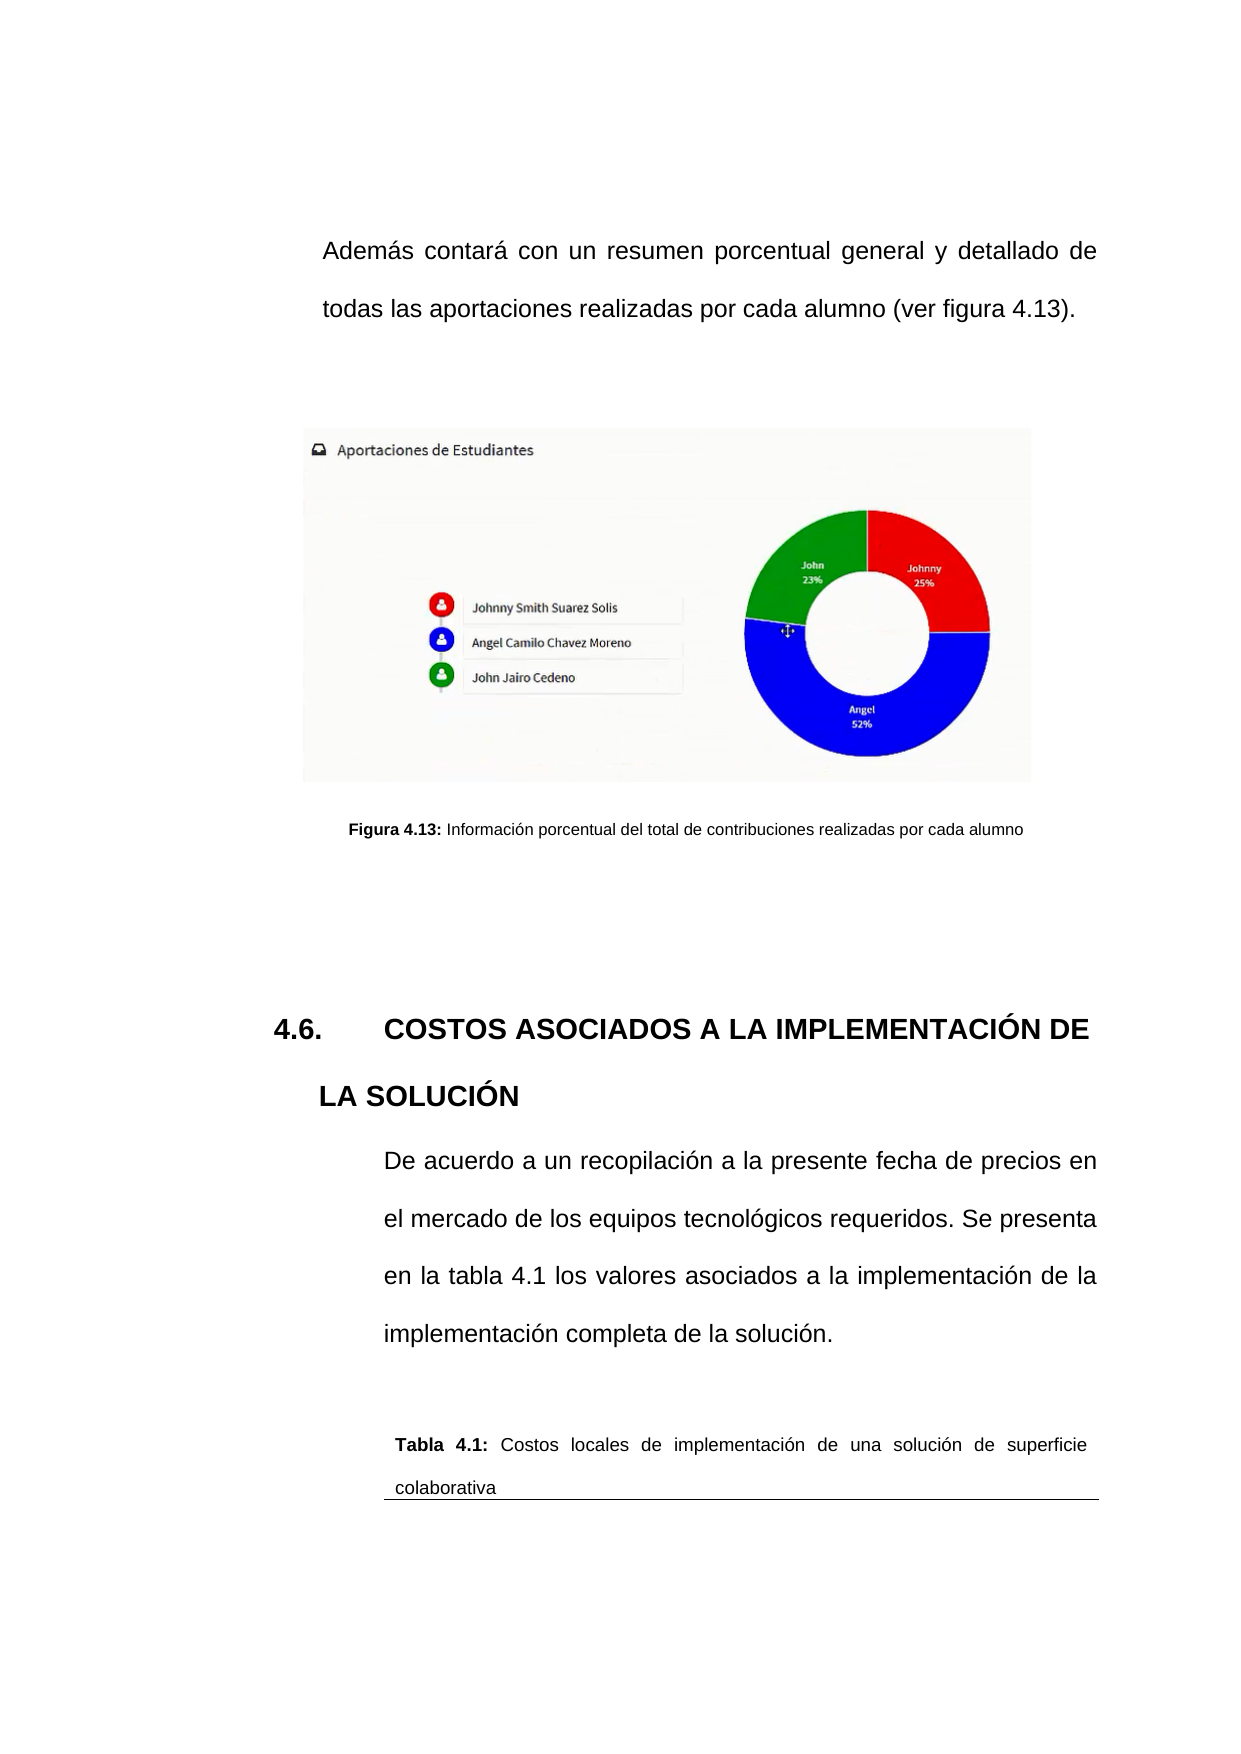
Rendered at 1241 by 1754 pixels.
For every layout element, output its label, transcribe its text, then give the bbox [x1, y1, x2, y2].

table_header Tabla 4.1: Costos locales de implementación de una solución de superficie colaborativa [384, 1434, 1098, 1498]
list Figura 4.13: Información porcentual del total de contribuciones realizadas por cada alumno [274, 820, 1098, 839]
text De acuerdo a un recopilación a la presente fecha de precios en el mercado de los equipos tecnológicos requeridos. Se presenta en la tabla 4.1 los valores asociados a la implementación de la implementación completa de la solución. [384, 1146, 1098, 1348]
text COSTOS ASOCIADOS A LA IMPLEMENTACIÓN DE LA SOLUCIÓN [274, 1012, 1098, 1113]
text Además contará con un resumen porcentual general y detallado de todas las aportaciones realizadas por cada alumno (ver figura 4.13). [322, 236, 1098, 322]
picture [303, 428, 1032, 782]
